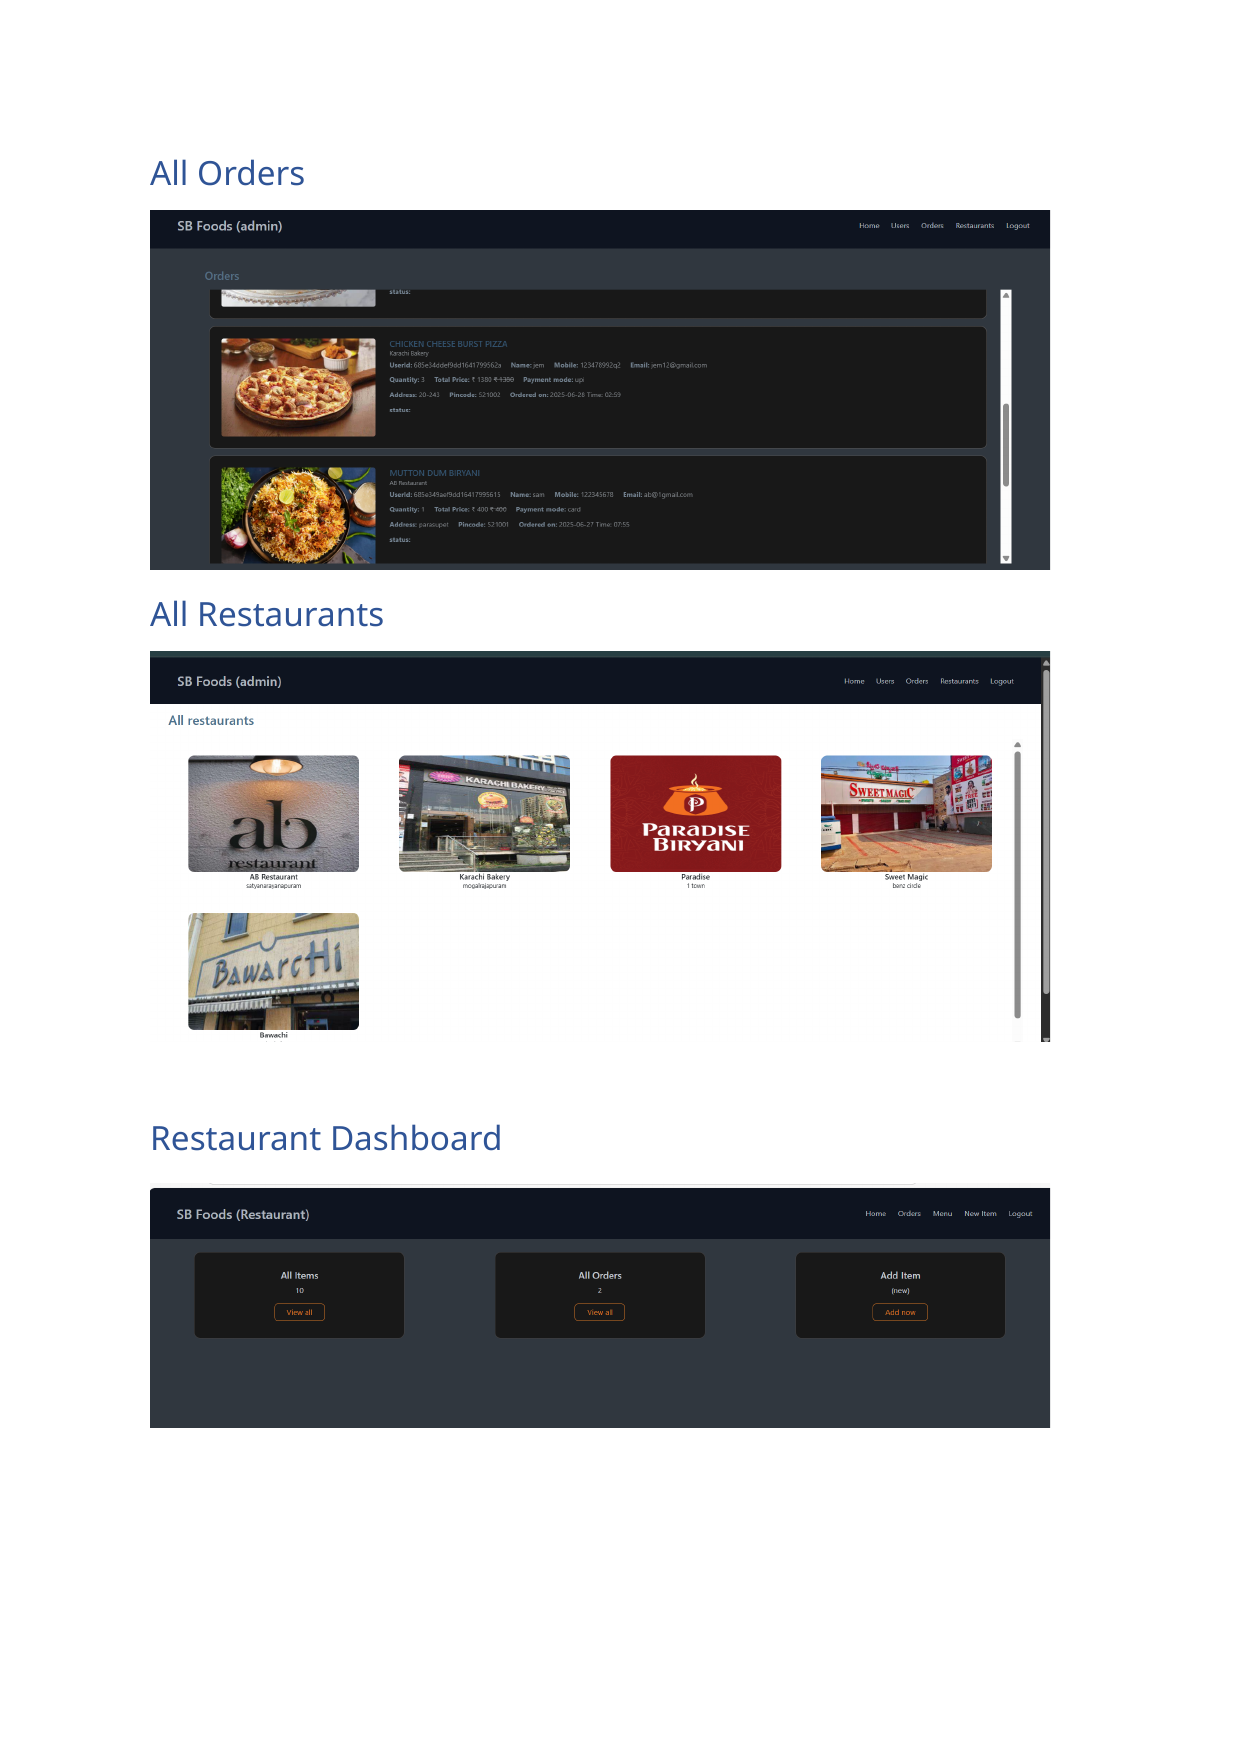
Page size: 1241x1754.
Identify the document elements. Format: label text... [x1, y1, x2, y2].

picture [150, 210, 1050, 570]
picture [150, 1183, 1050, 1428]
picture [150, 651, 1050, 1042]
subtitle Restaurant Dashboard [150, 1114, 1090, 1160]
subtitle All Orders [150, 150, 1090, 195]
subtitle All Restaurants [150, 591, 1090, 636]
